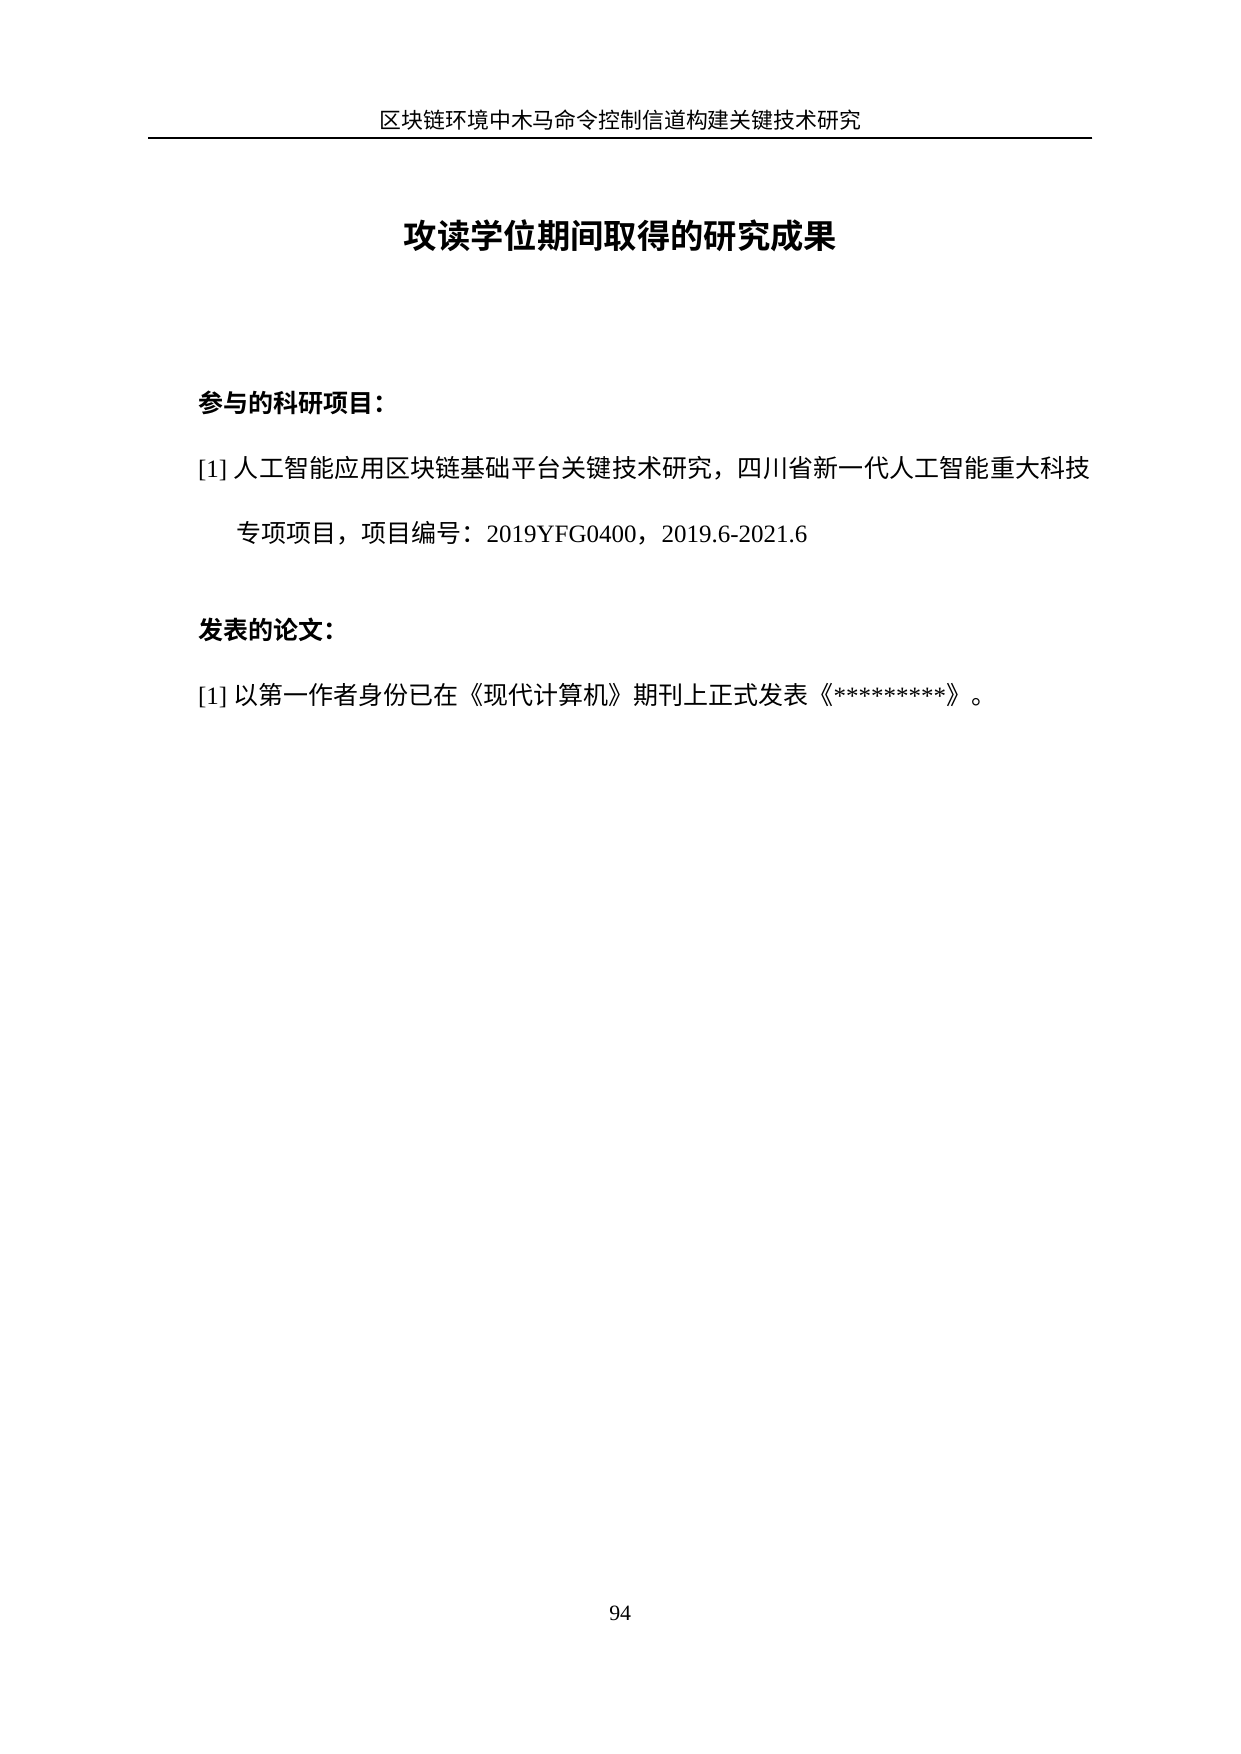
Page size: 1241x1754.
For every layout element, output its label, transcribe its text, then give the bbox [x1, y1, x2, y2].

text [1] 人工智能应用区块链基础平台关键技术研究，四川省新一代人工智能重大科技专项项目，项目编号：2019YFG0400，2019.6-2021.6 [198, 434, 1092, 564]
text [1] 以第一作者身份已在《现代计算机》期刊上正式发表《*********》。 [198, 661, 1092, 726]
text 发表的论文： [148, 596, 1092, 661]
text 参与的科研项目： [148, 369, 1092, 434]
subtitle 攻读学位期间取得的研究成果 [148, 202, 1092, 267]
